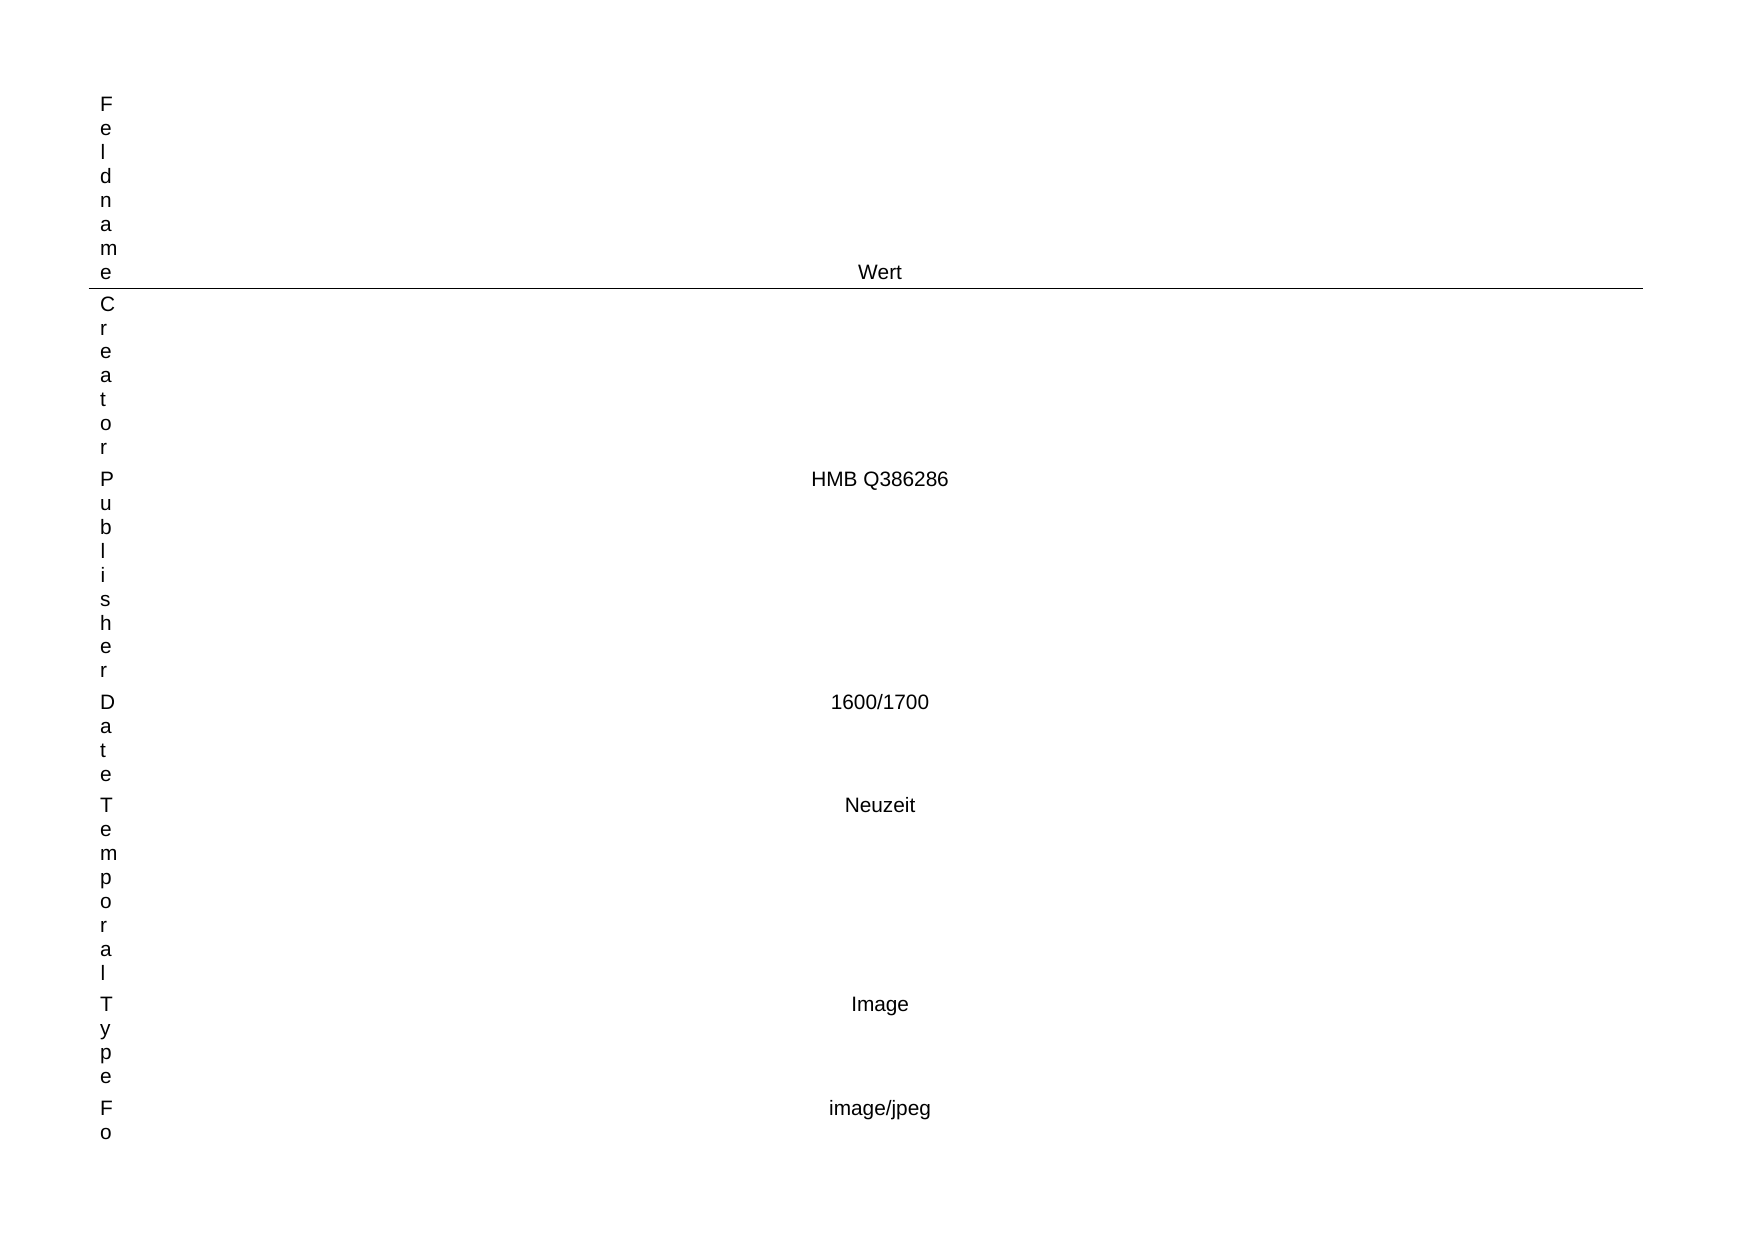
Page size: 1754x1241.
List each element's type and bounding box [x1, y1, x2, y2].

table_header [77, 89, 1654, 1143]
